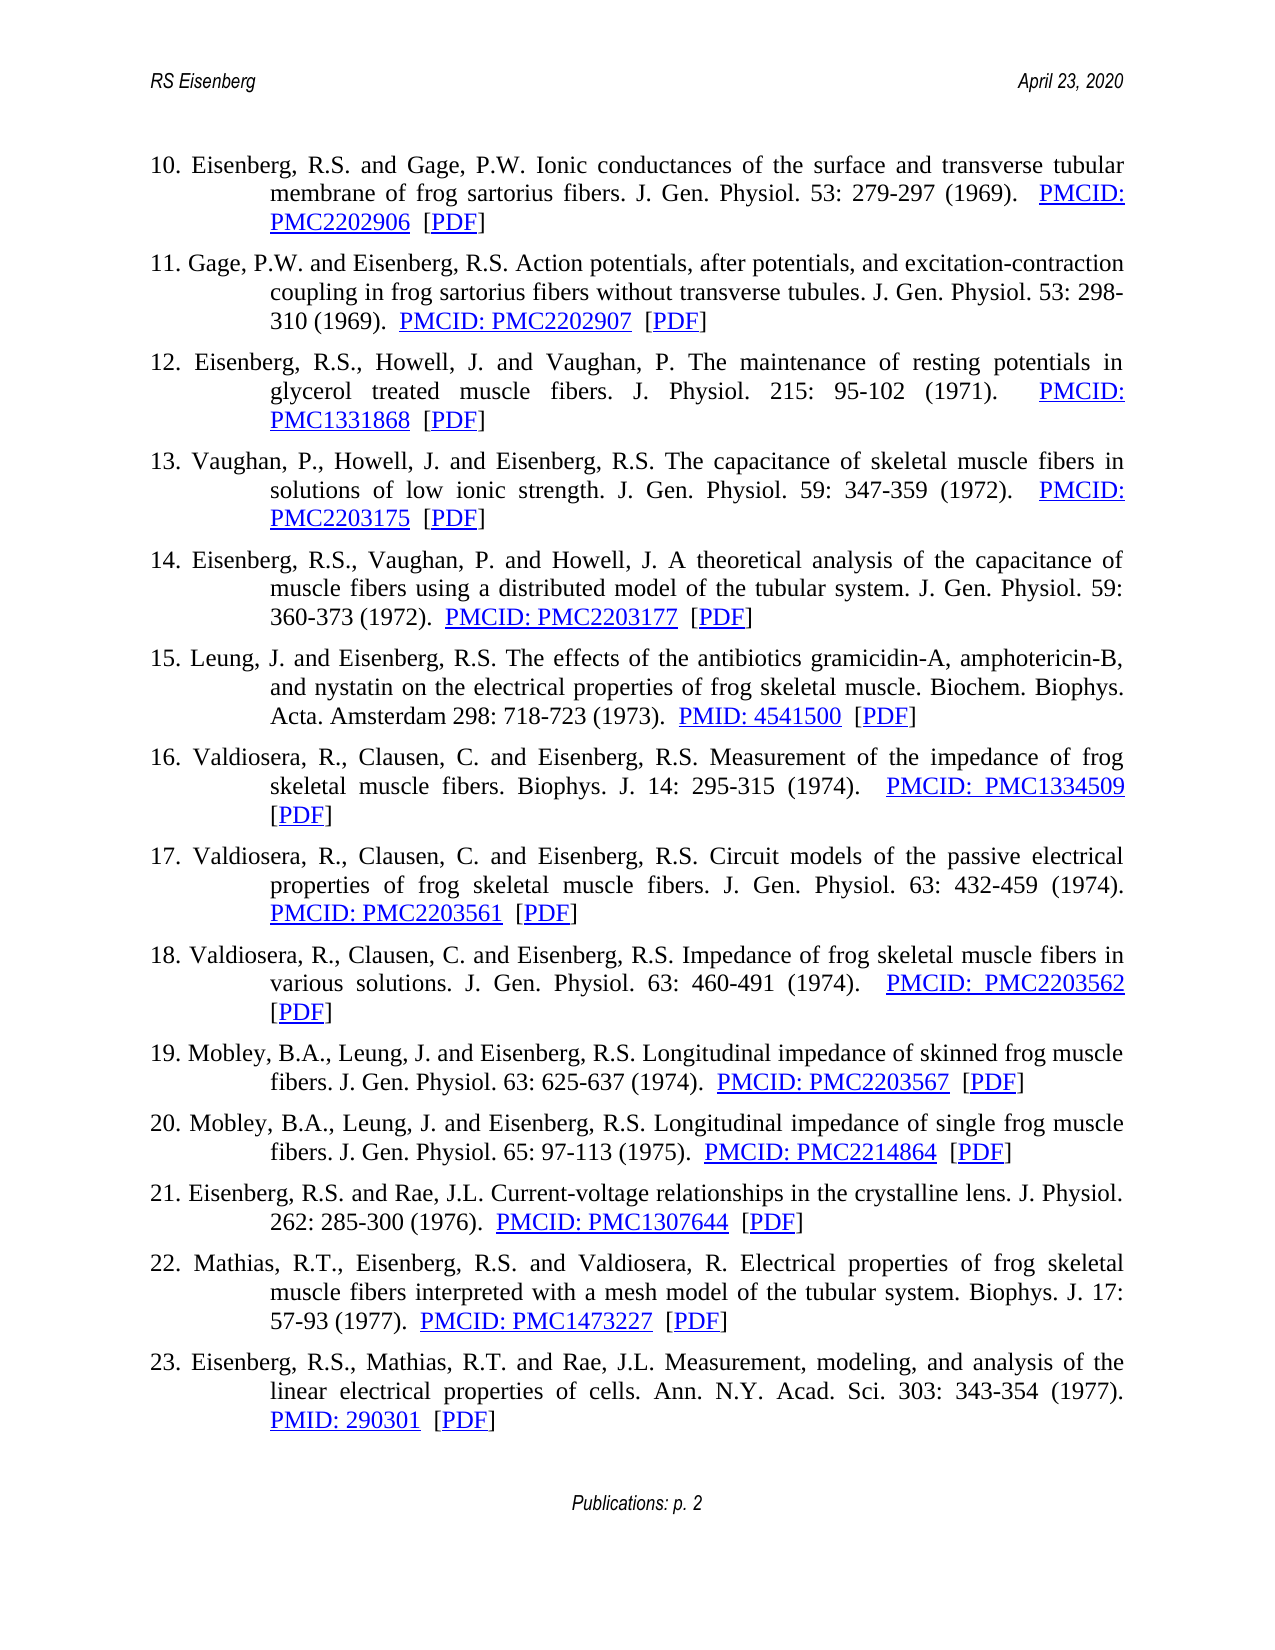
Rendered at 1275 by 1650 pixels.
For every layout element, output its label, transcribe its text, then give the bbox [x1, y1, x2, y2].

text 18. Valdiosera, R., Clausen, C. and Eisenberg, R.S. Impedance of frog skeletal muscle fibers in various solutions. J. Gen. Physiol. 63: 460-491 (1974). PMCID: PMC2203562 [PDF] [150, 940, 1125, 1026]
text 16. Valdiosera, R., Clausen, C. and Eisenberg, R.S. Measurement of the impedance of frog skeletal muscle fibers. Biophys. J. 14: 295-315 (1974). PMCID: PMC1334509 [PDF] [150, 742, 1125, 828]
text 15. Leung, J. and Eisenberg, R.S. The effects of the antibiotics gramicidin-A, amphotericin-B, and nystatin on the electrical properties of frog skeletal muscle. Biochem. Biophys. Acta. Amsterdam 298: 718-723 (1973). PMID: 4541500 [PDF] [150, 643, 1125, 730]
text 19. Mobley, B.A., Leung, J. and Eisenberg, R.S. Longitudinal impedance of skinned frog muscle fibers. J. Gen. Physiol. 63: 625-637 (1974). PMCID: PMC2203567 [PDF] [150, 1038, 1125, 1096]
text 17. Valdiosera, R., Clausen, C. and Eisenberg, R.S. Circuit models of the passive electrical properties of frog skeletal muscle fibers. J. Gen. Physiol. 63: 432-459 (1974). PMCID: PMC2203561 [PDF] [150, 841, 1125, 927]
text 11. Gage, P.W. and Eisenberg, R.S. Action potentials, after potentials, and excitation-contraction coupling in frog sartorius fibers without transverse tubules. J. Gen. Physiol. 53: 298-310 (1969). PMCID: PMC2202907 [PDF] [150, 248, 1125, 335]
text 13. Vaughan, P., Howell, J. and Eisenberg, R.S. The capacitance of skeletal muscle fibers in solutions of low ionic strength. J. Gen. Physiol. 59: 347-359 (1972). PMCID: PMC2203175 [PDF] [150, 446, 1125, 532]
text 12. Eisenberg, R.S., Howell, J. and Vaughan, P. The maintenance of resting potentials in glycerol treated muscle fibers. J. Physiol. 215: 95-102 (1971). PMCID: PMC1331868 [PDF] [150, 347, 1125, 433]
text 10. Eisenberg, R.S. and Gage, P.W. Ionic conductances of the surface and transverse tubular membrane of frog sartorius fibers. J. Gen. Physiol. 53: 279-297 (1969). PMCID: PMC2202906 [PDF] [150, 150, 1125, 236]
text 22. Mathias, R.T., Eisenberg, R.S. and Valdiosera, R. Electrical properties of frog skeletal muscle fibers interpreted with a mesh model of the tubular system. Biophys. J. 17: 57-93 (1977). PMCID: PMC1473227 [PDF] [150, 1248, 1125, 1335]
text 14. Eisenberg, R.S., Vaughan, P. and Howell, J. A theoretical analysis of the capacitance of muscle fibers using a distributed model of the tubular system. J. Gen. Physiol. 59: 360-373 (1972). PMCID: PMC2203177 [PDF] [150, 545, 1125, 631]
text 23. Eisenberg, R.S., Mathias, R.T. and Rae, J.L. Measurement, modeling, and analysis of the linear electrical properties of cells. Ann. N.Y. Acad. Sci. 303: 343-354 (1977). PMID: 290301 [PDF] [150, 1347, 1125, 1433]
text 21. Eisenberg, R.S. and Rae, J.L. Current-voltage relationships in the crystalline lens. J. Physiol. 262: 285-300 (1976). PMCID: PMC1307644 [PDF] [150, 1178, 1125, 1236]
text 20. Mobley, B.A., Leung, J. and Eisenberg, R.S. Longitudinal impedance of single frog muscle fibers. J. Gen. Physiol. 65: 97-113 (1975). PMCID: PMC2214864 [PDF] [150, 1108, 1125, 1166]
